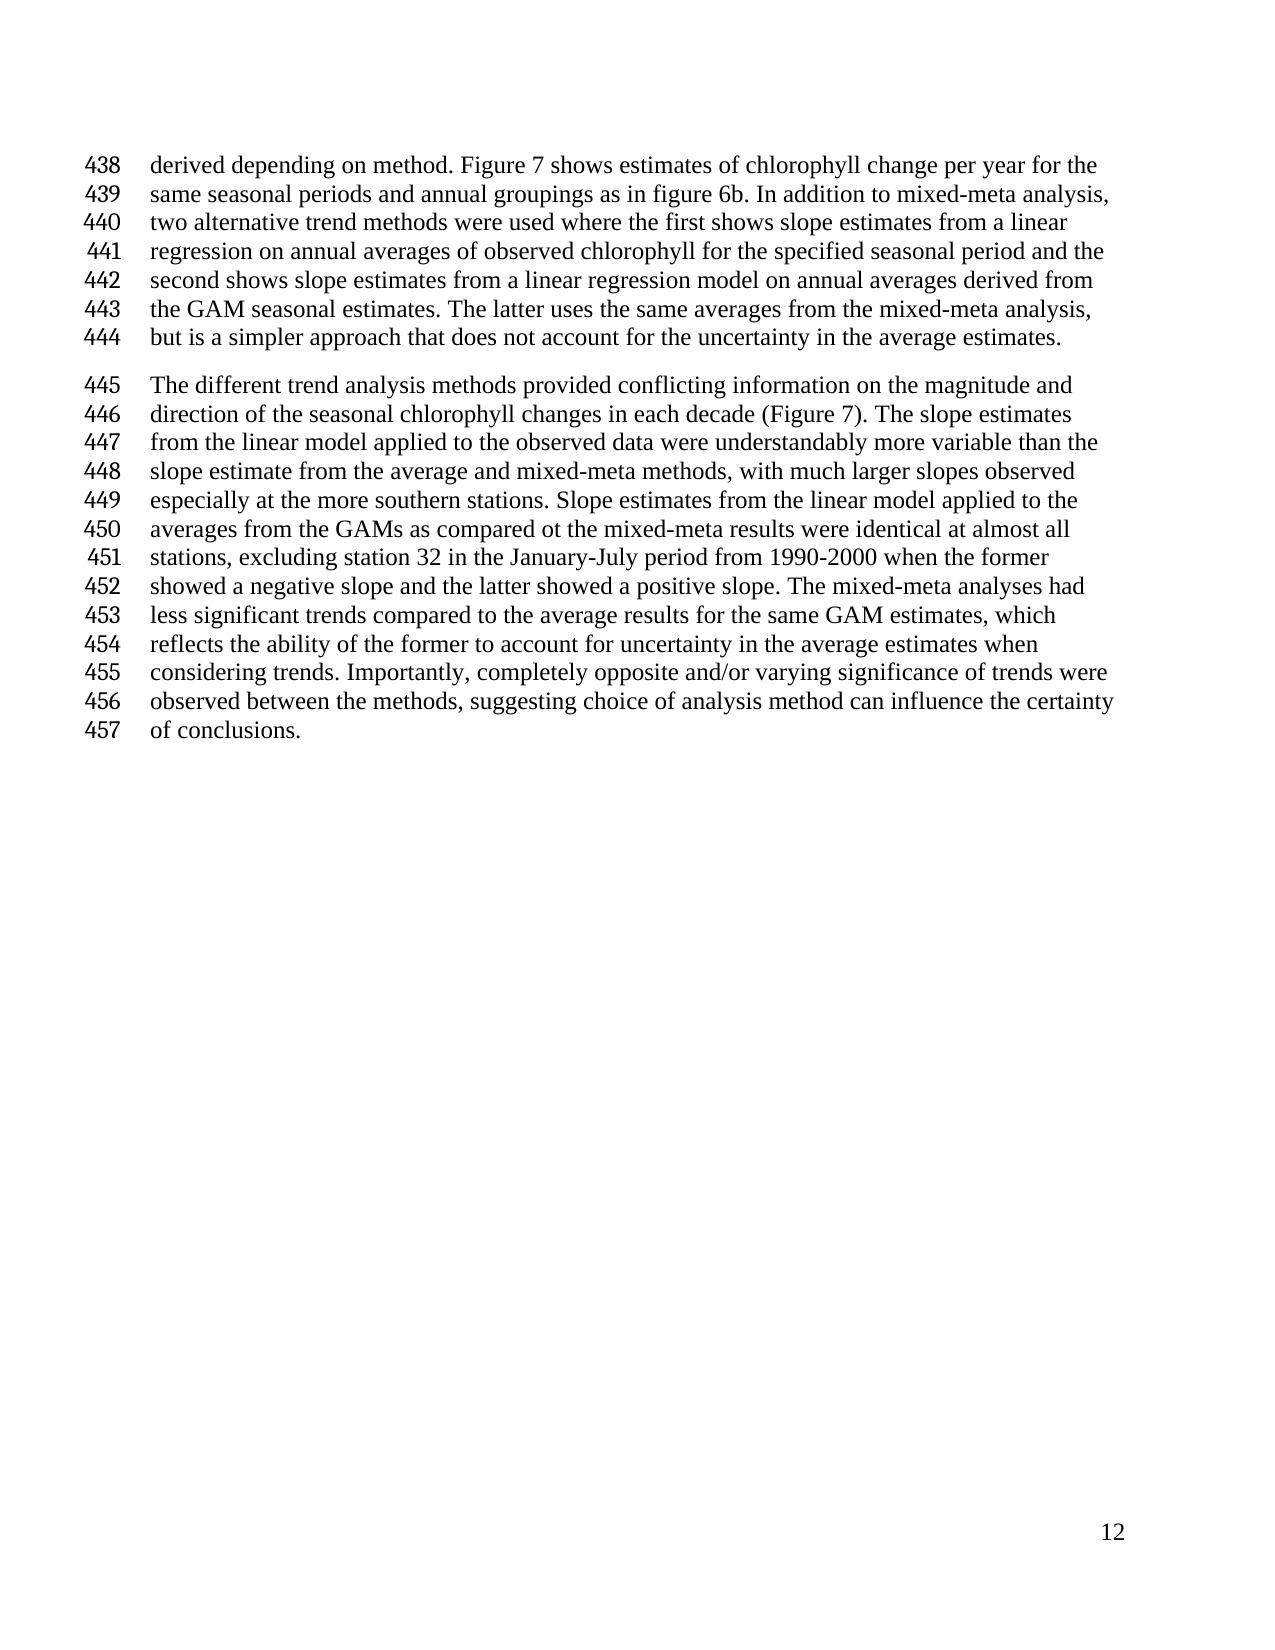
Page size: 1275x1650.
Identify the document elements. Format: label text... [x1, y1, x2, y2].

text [150, 150, 1125, 351]
text The different trend analysis methods provided conflicting information on the magnitude and direction of the seasonal chlorophyll changes in each decade (Figure 7). The slope estimates from the linear model applied to the observed data were understandably more variable than the slope estimate from the average and mixed-meta methods, with much larger slopes observed especially at the more southern stations. Slope estimates from the linear model applied to the averages from the GAMs as compared ot the mixed-meta results were identical at almost all stations, excluding station 32 in the January-July period from 1990-2000 when the former showed a negative slope and the latter showed a positive slope. The mixed-meta analyses had less significant trends compared to the average results for the same GAM estimates, which reflects the ability of the former to account for uncertainty in the average estimates when considering trends. Importantly, completely opposite and/or varying significance of trends were observed between the methods, suggesting choice of analysis method can influence the certainty of conclusions. [150, 370, 1125, 744]
